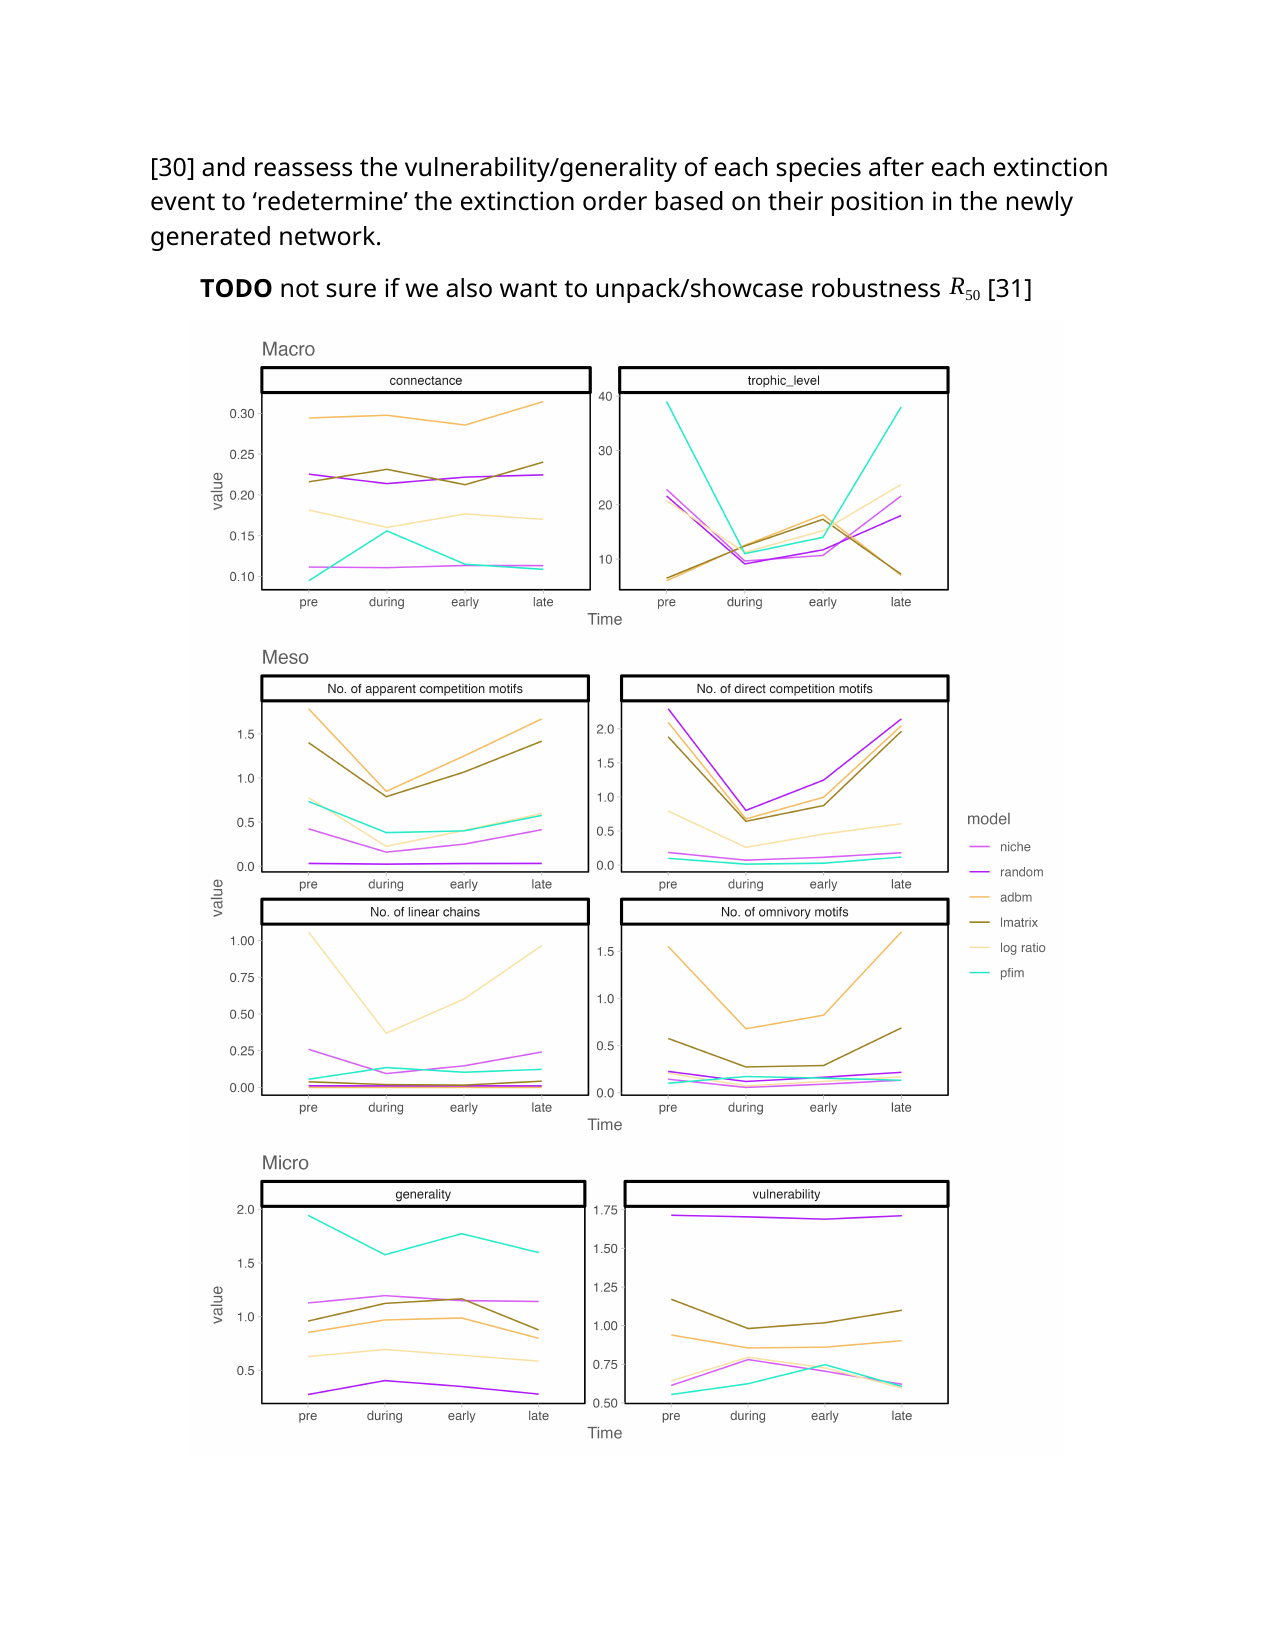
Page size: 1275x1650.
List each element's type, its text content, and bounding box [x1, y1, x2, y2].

picture [188, 319, 1064, 1457]
text TODO not sure if we also want to unpack/showcase robustness [31] [200, 271, 1075, 305]
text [150, 150, 1125, 252]
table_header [139, 315, 1114, 1460]
